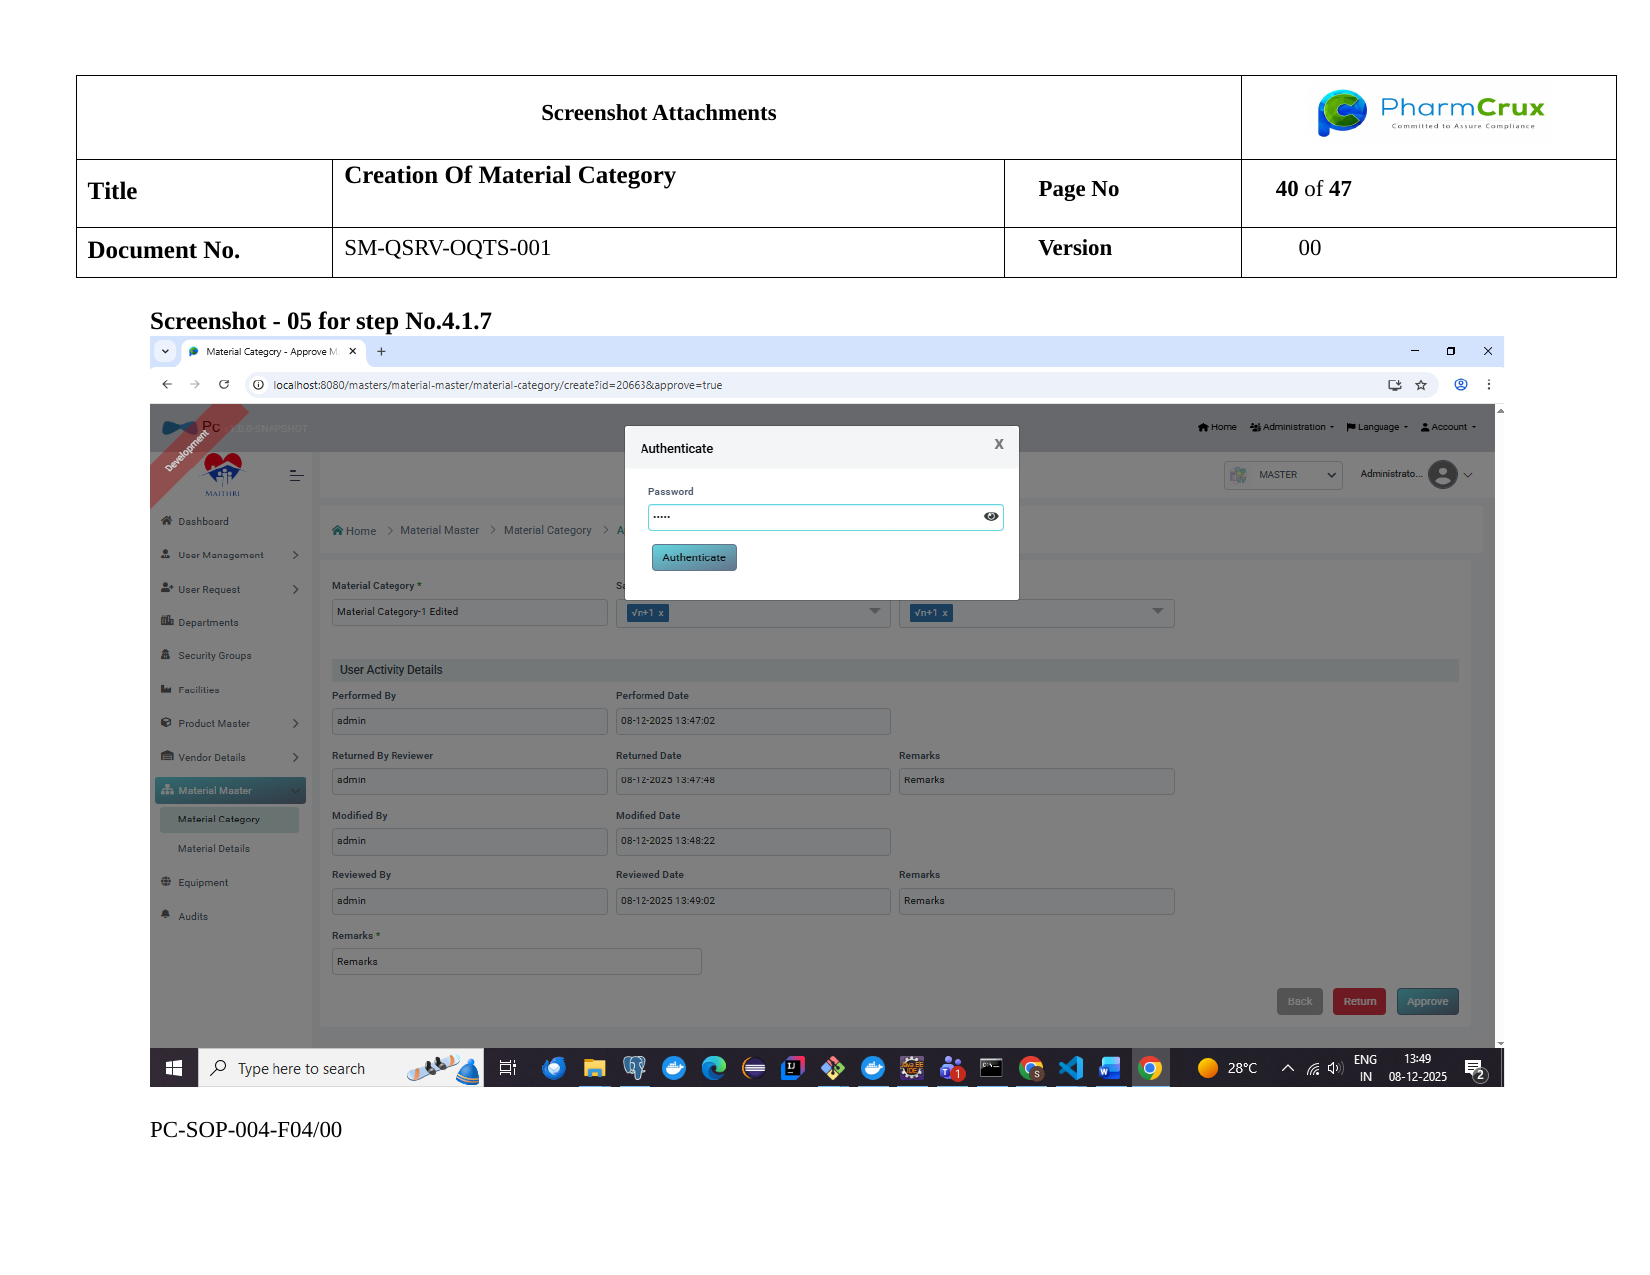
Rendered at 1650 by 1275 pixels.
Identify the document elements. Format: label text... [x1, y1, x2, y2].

picture [1307, 82, 1551, 143]
picture [150, 336, 1505, 1087]
text Screenshot - 05 for step No.4.1.7 [150, 306, 1500, 336]
